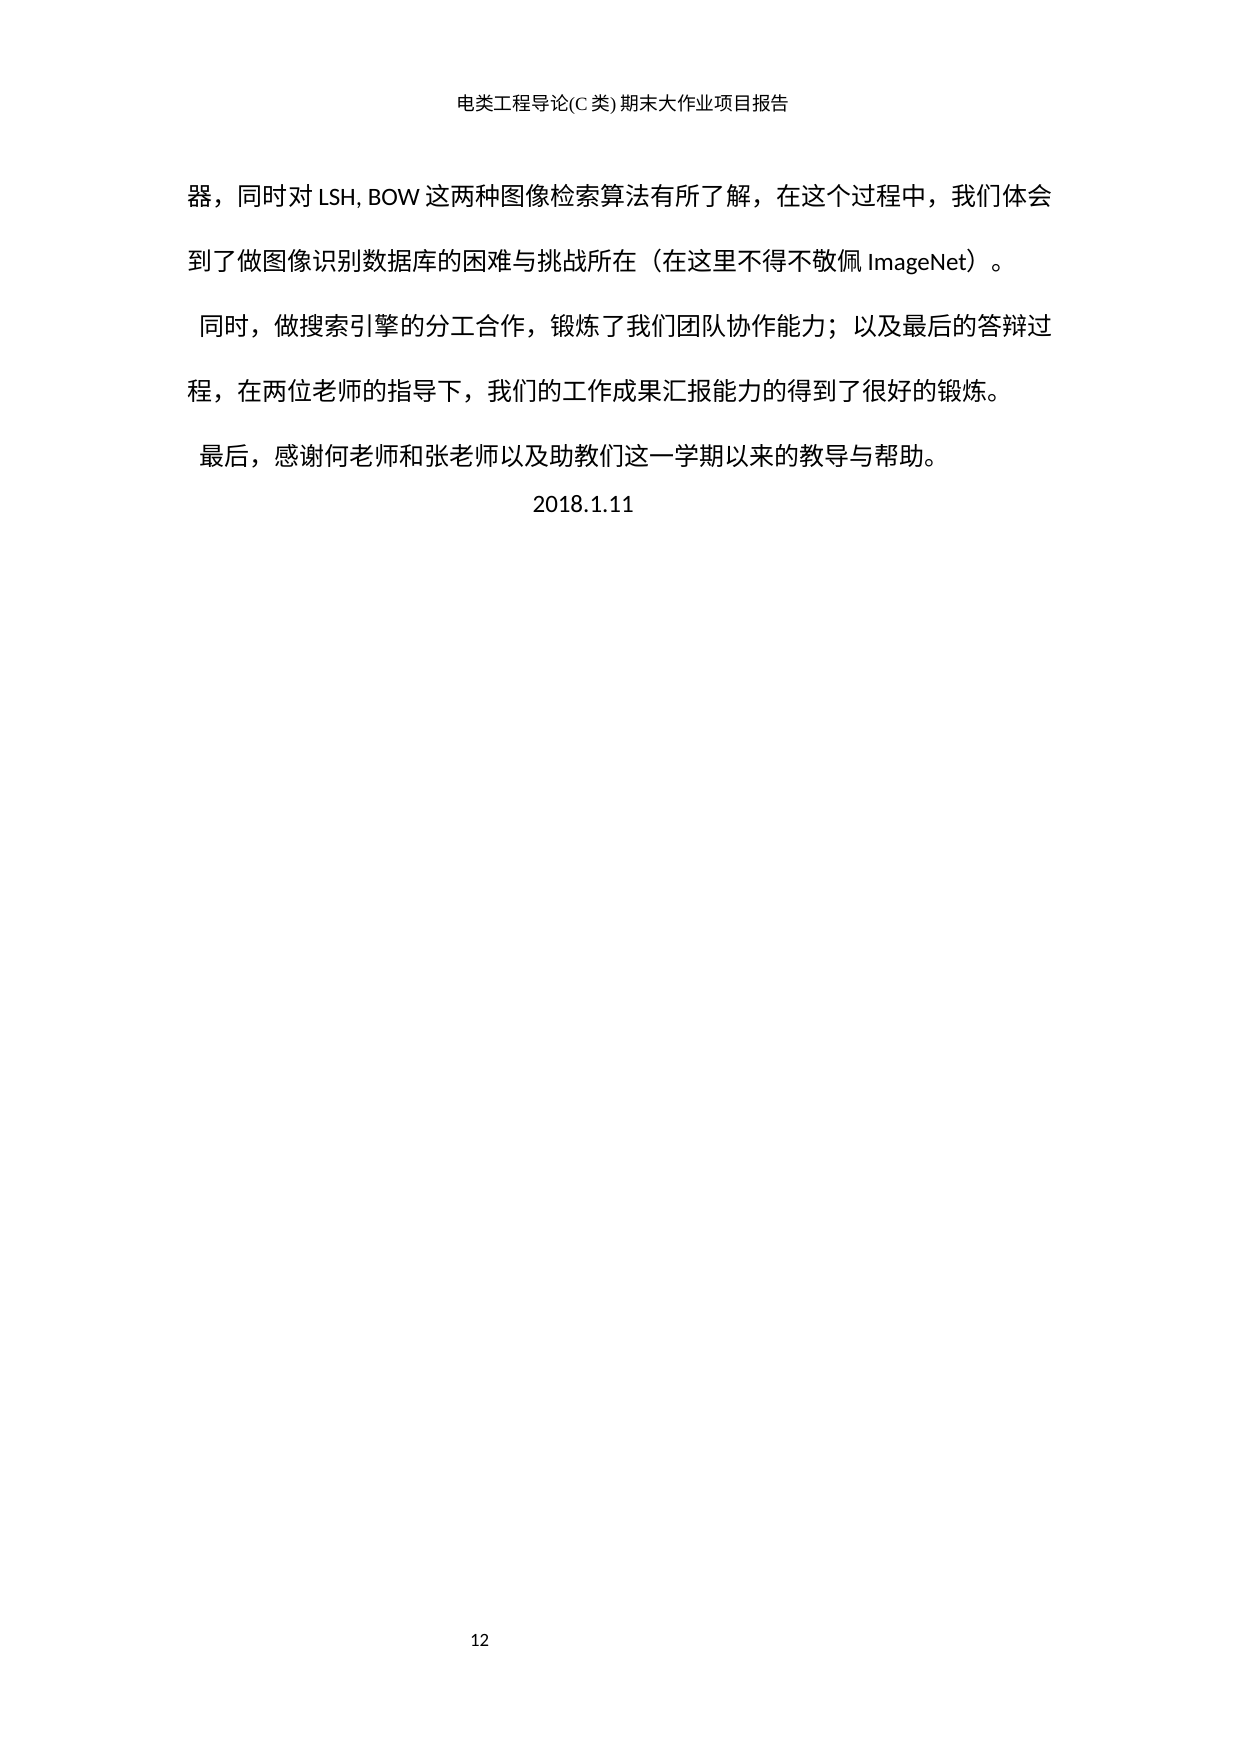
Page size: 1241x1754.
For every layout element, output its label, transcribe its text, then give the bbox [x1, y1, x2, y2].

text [187, 162, 1053, 292]
text 同时，做搜索引擎的分工合作，锻炼了我们团队协作能力；以及最后的答辩过程，在两位老师的指导下，我们的工作成果汇报能力的得到了很好的锻炼。 [187, 292, 1053, 422]
text 2018.1.11 [187, 487, 1053, 519]
text 最后，感谢何老师和张老师以及助教们这一学期以来的教导与帮助。 [187, 422, 1053, 487]
